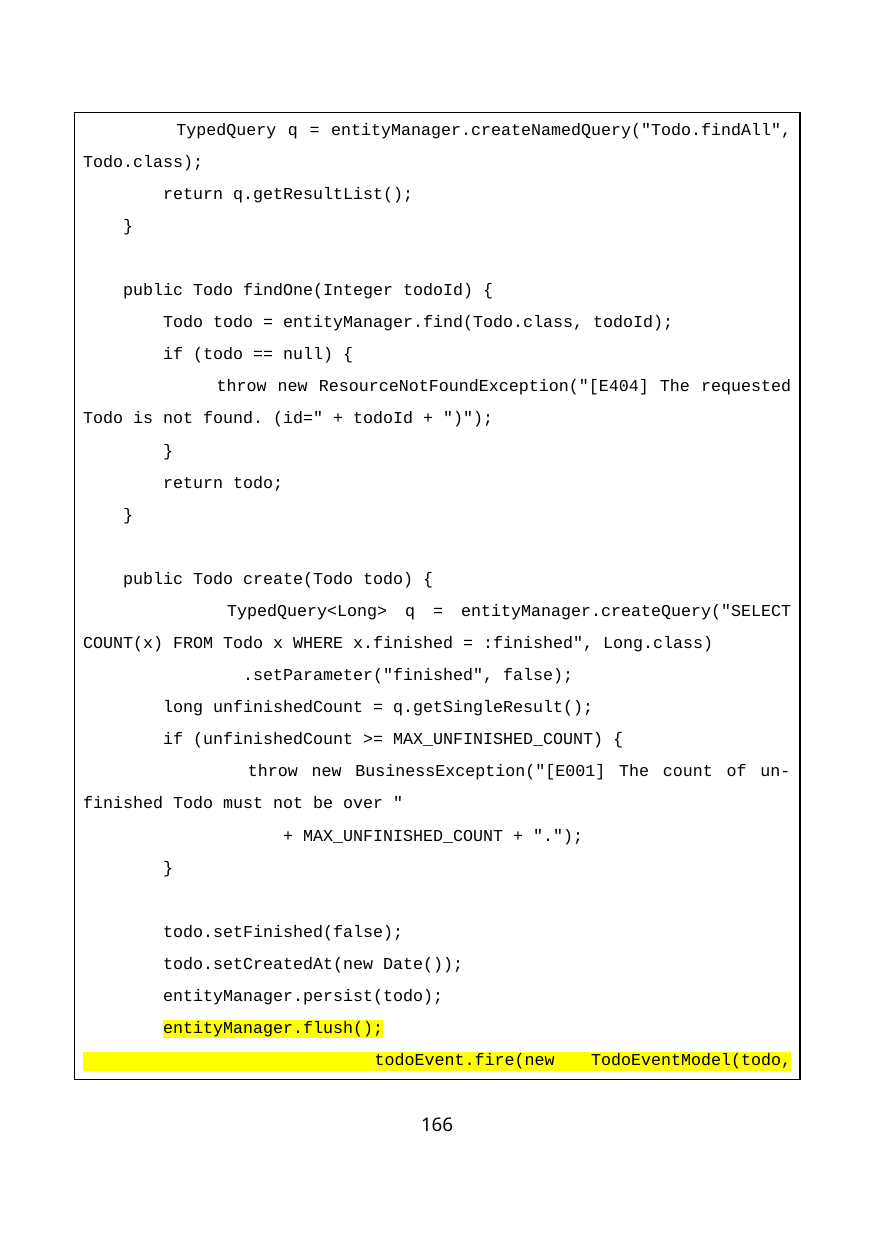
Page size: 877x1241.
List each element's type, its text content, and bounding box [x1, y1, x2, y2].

text TypedQuery<Long> q = entityManager.createQuery("SELECT COUNT(x) FROM Todo x WHERE x.finished = :finished", Long.class) [83, 596, 791, 660]
text long unfinishedCount = q.getSingleResult(); [83, 692, 791, 724]
text return q.getResultList(); [83, 179, 791, 211]
text Todo todo = entityManager.find(Todo.class, todoId); [83, 307, 791, 339]
text + MAX_UNFINISHED_COUNT + "."); [83, 821, 791, 853]
text entityManager.flush(); [83, 1013, 791, 1042]
text } [83, 853, 791, 885]
text TypedQuery q = entityManager.createNamedQuery("Todo.findAll", Todo.class); [75, 113, 799, 179]
text throw new BusinessException("[E001] The count of un-finished Todo must not be over " [83, 756, 791, 821]
text .setParameter("finished", false); [83, 660, 791, 692]
text } [83, 436, 791, 468]
text } [83, 500, 791, 532]
text entityManager.persist(todo); [83, 981, 791, 1013]
text throw new ResourceNotFoundException("[E404] The requested Todo is not found. (id=" + todoId + ")"); [83, 371, 791, 436]
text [75, 1042, 799, 1079]
text return todo; [83, 468, 791, 500]
text todo.setCreatedAt(new Date()); [83, 949, 791, 981]
text } [83, 211, 791, 243]
text public Todo findOne(Integer todoId) { [83, 275, 791, 307]
text todo.setFinished(false); [83, 917, 791, 949]
text if (unfinishedCount >= MAX_UNFINISHED_COUNT) { [83, 724, 791, 756]
text if (todo == null) { [83, 339, 791, 371]
text public Todo create(Todo todo) { [83, 564, 791, 596]
